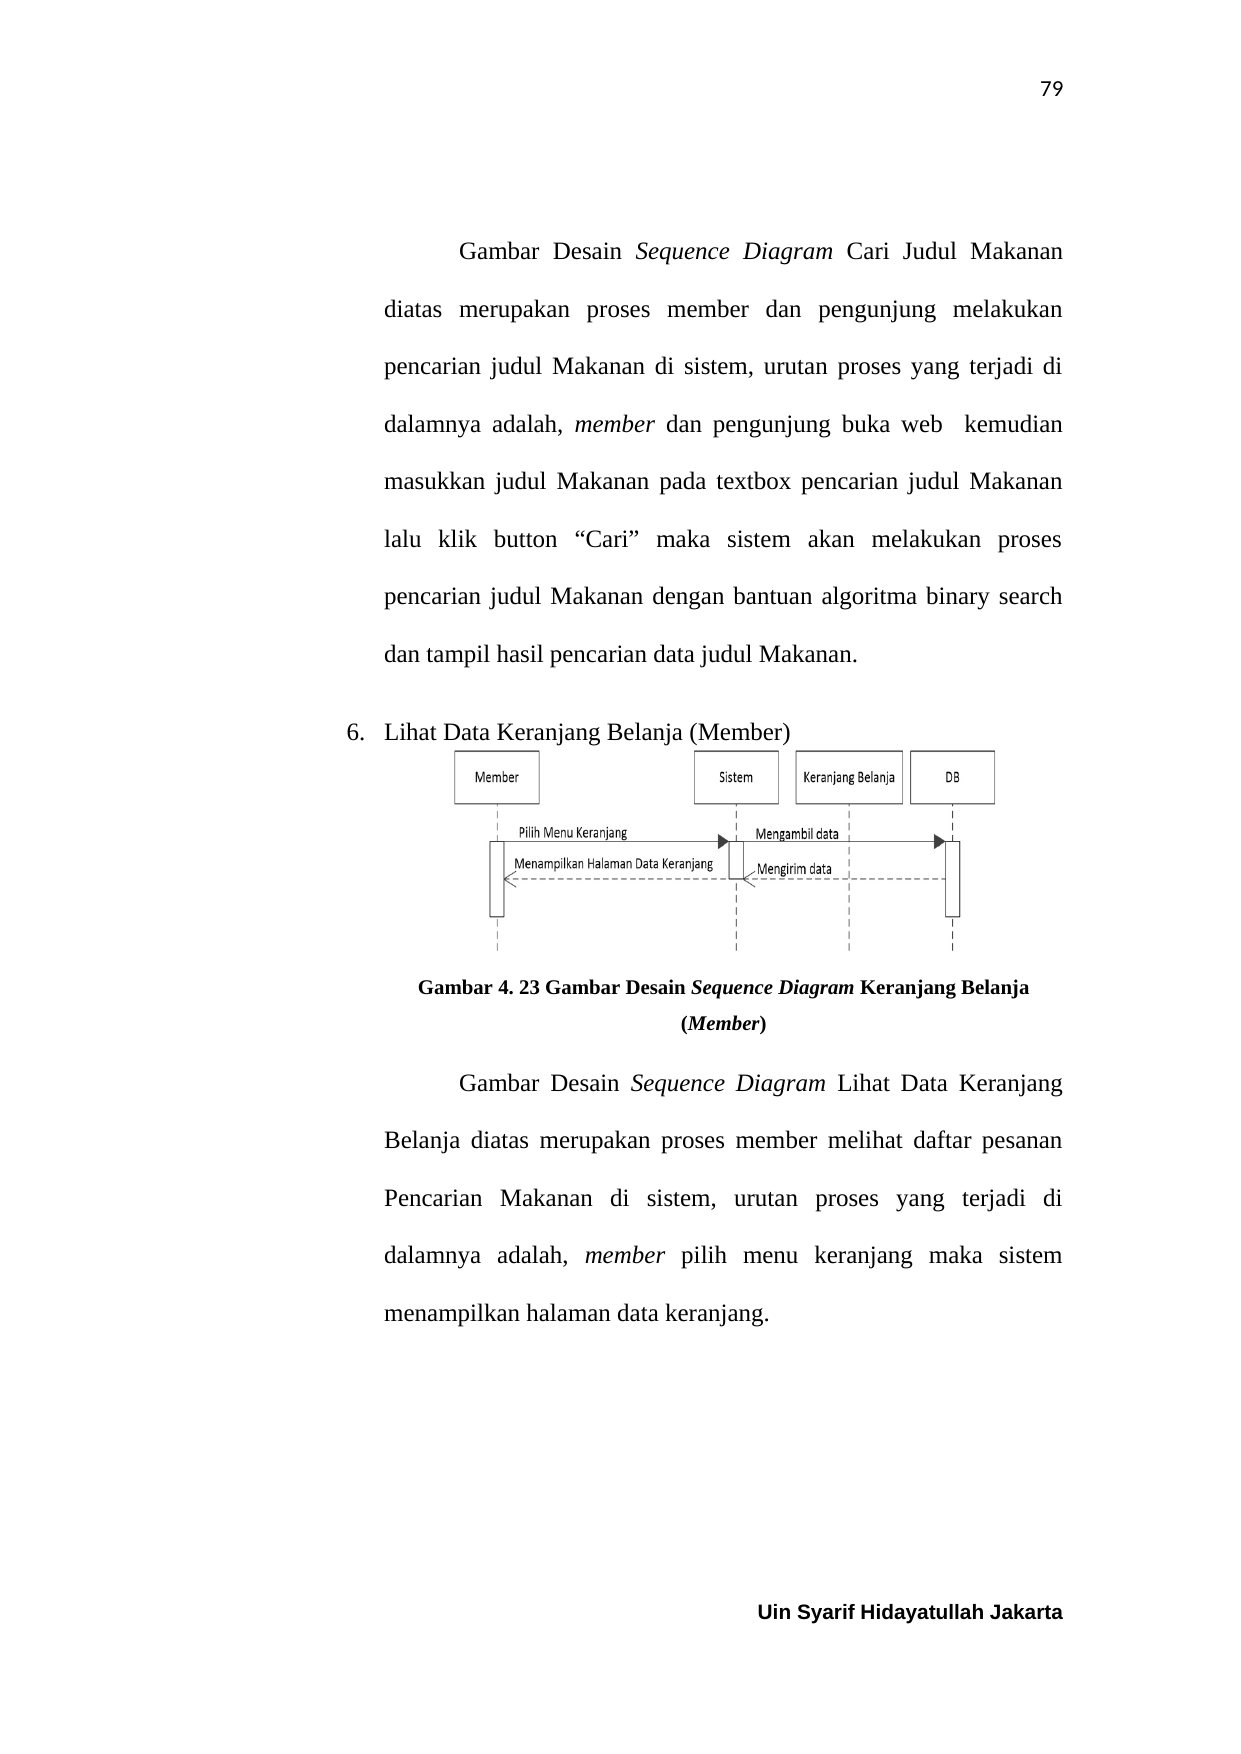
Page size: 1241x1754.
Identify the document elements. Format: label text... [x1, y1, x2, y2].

list Lihat Data Keranjang Belanja (Member) [346, 717, 1063, 746]
text Gambar Desain Sequence Diagram Lihat Data Keranjang Belanja diatas merupakan proses member melihat daftar pesanan Pencarian Makanan di sistem, urutan proses yang terjadi di dalamnya adalah, member pilih menu keranjang maka sistem menampilkan halaman data keranjang. [384, 1068, 1063, 1327]
picture [445, 750, 1002, 951]
text Gambar 4. 23 Gambar Desain Sequence Diagram Keranjang Belanja (Member) [384, 975, 1063, 1035]
text Gambar Desain Sequence Diagram Cari Judul Makanan diatas merupakan proses member dan pengunjung melakukan pencarian judul Makanan di sistem, urutan proses yang terjadi di dalamnya adalah, member dan pengunjung buka web kemudian masukkan judul Makanan pada textbox pencarian judul Makanan lalu klik button “Cari” maka sistem akan melakukan proses pencarian judul Makanan dengan bantuan algoritma binary search dan tampil hasil pencarian data judul Makanan. [384, 236, 1063, 667]
